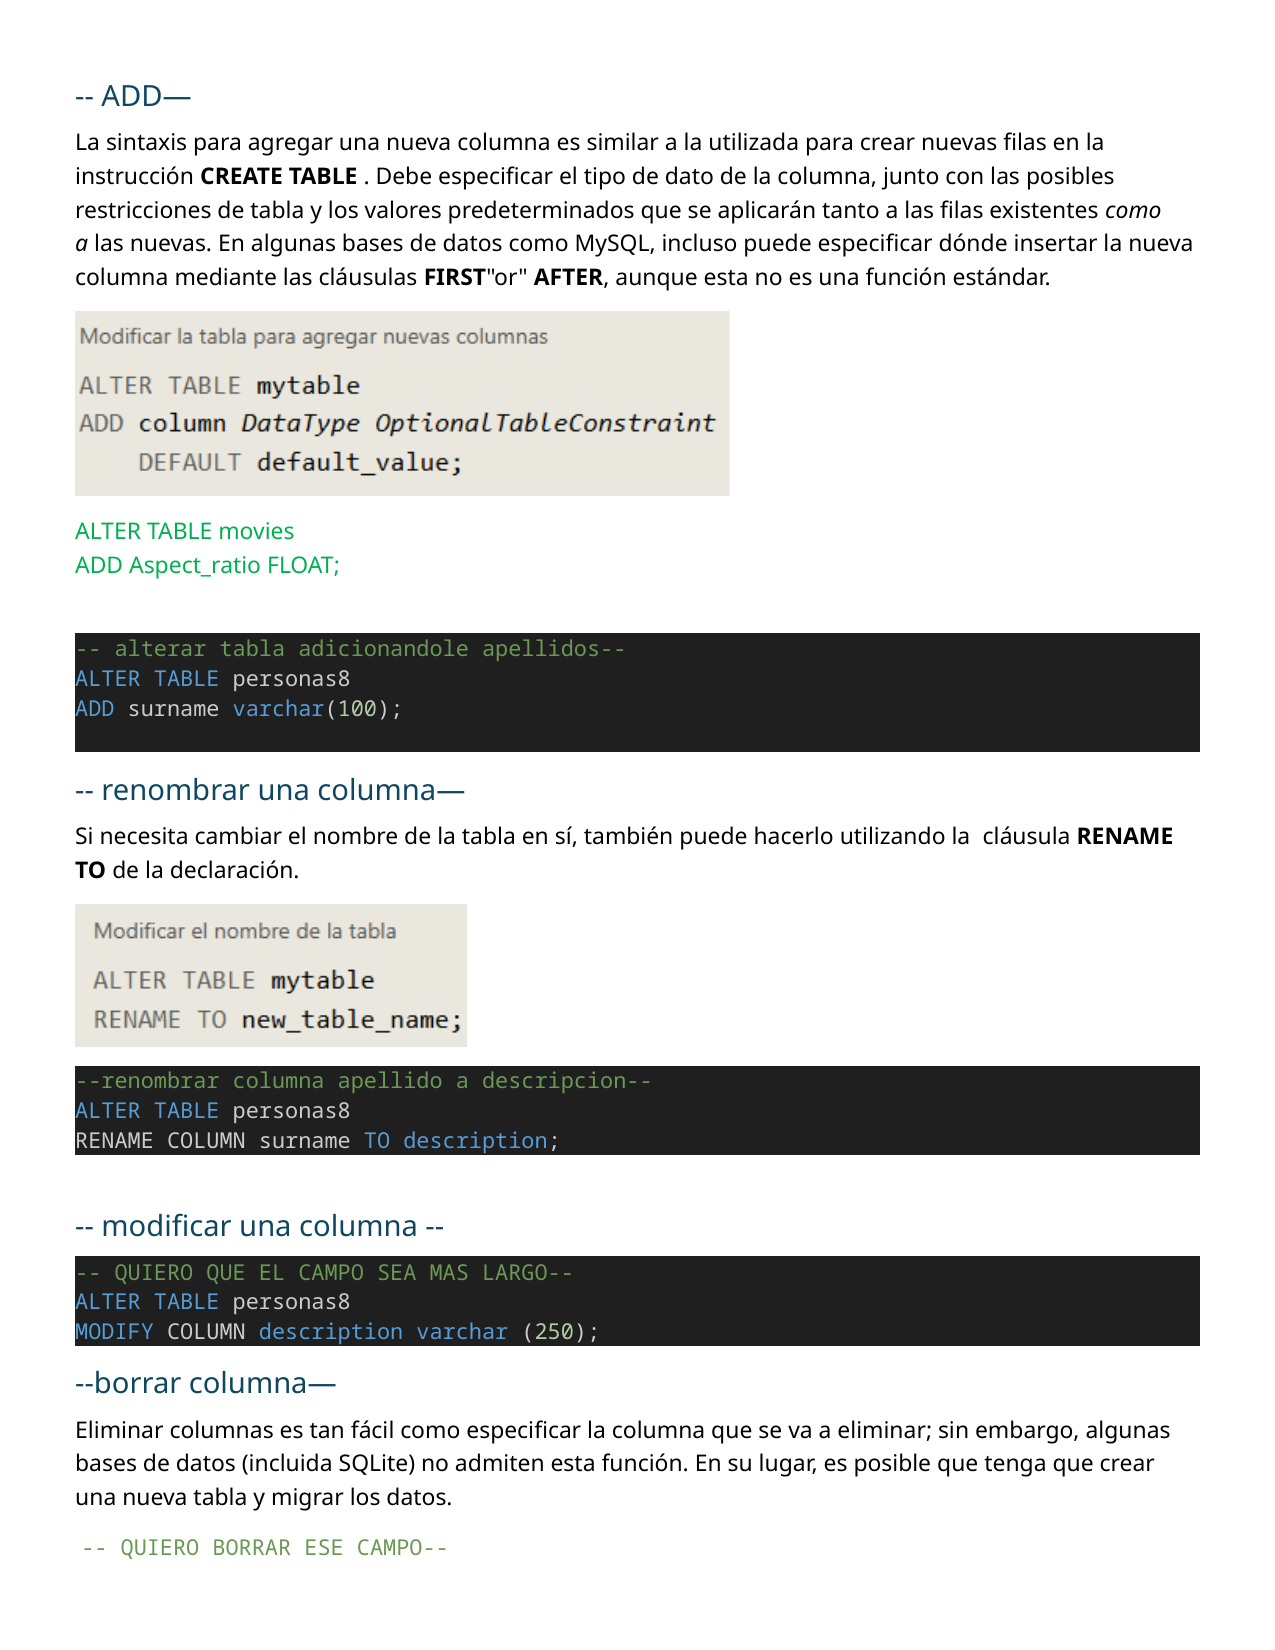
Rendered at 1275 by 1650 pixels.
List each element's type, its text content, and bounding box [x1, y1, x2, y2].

text ALTER TABLE personas8 [75, 1095, 1200, 1125]
text -- alterar tabla adicionandole apellidos-- [75, 633, 1200, 663]
text -- QUIERO QUE EL CAMPO SEA MAS LARGO-- [75, 1256, 1200, 1286]
picture [75, 904, 468, 1047]
text Si necesita cambiar el nombre de la tabla en sí, también puede hacerlo utilizando la cláusula RENAME TO de la declaración. [75, 820, 1200, 885]
text ADD Aspect_ratio FLOAT; [75, 549, 1200, 580]
picture [75, 311, 730, 496]
subtitle -- modificar una columna -- [75, 1205, 1200, 1245]
text RENAME COLUMN surname TO description; [75, 1125, 1200, 1155]
text Eliminar columnas es tan fácil como especificar la columna que se va a eliminar; sin embargo, algunas bases de datos (incluida SQLite) no admiten esta función. En su lugar, es posible que tenga que crear una nueva tabla y migrar los datos. [75, 1414, 1200, 1512]
text -- QUIERO BORRAR ESE CAMPO-- [75, 1532, 1200, 1561]
text --renombrar columna apellido a descripcion-- [75, 1066, 1200, 1095]
text La sintaxis para agregar una nueva columna es similar a la utilizada para crear nuevas filas en la instrucción CREATE TABLE . Debe especificar el tipo de dato de la columna, junto con las posibles restricciones de tabla y los valores predeterminados que se aplicarán tanto a las filas existentes como a las nuevas. En algunas bases de datos como MySQL, incluso puede especificar dónde insertar la nueva columna mediante las cláusulas FIRST"or" AFTER, aunque esta no es una función estándar. [75, 126, 1200, 292]
text MODIFY COLUMN description varchar (250); [75, 1316, 1200, 1346]
text ALTER TABLE personas8 [75, 663, 1200, 693]
subtitle -- renombrar una columna— [75, 769, 1200, 808]
subtitle --borrar columna— [75, 1362, 1200, 1402]
text ALTER TABLE personas8 [75, 1286, 1200, 1316]
subtitle -- ADD— [75, 75, 1200, 115]
text ALTER TABLE movies [75, 515, 1200, 546]
text ADD surname varchar(100); [75, 693, 1200, 722]
